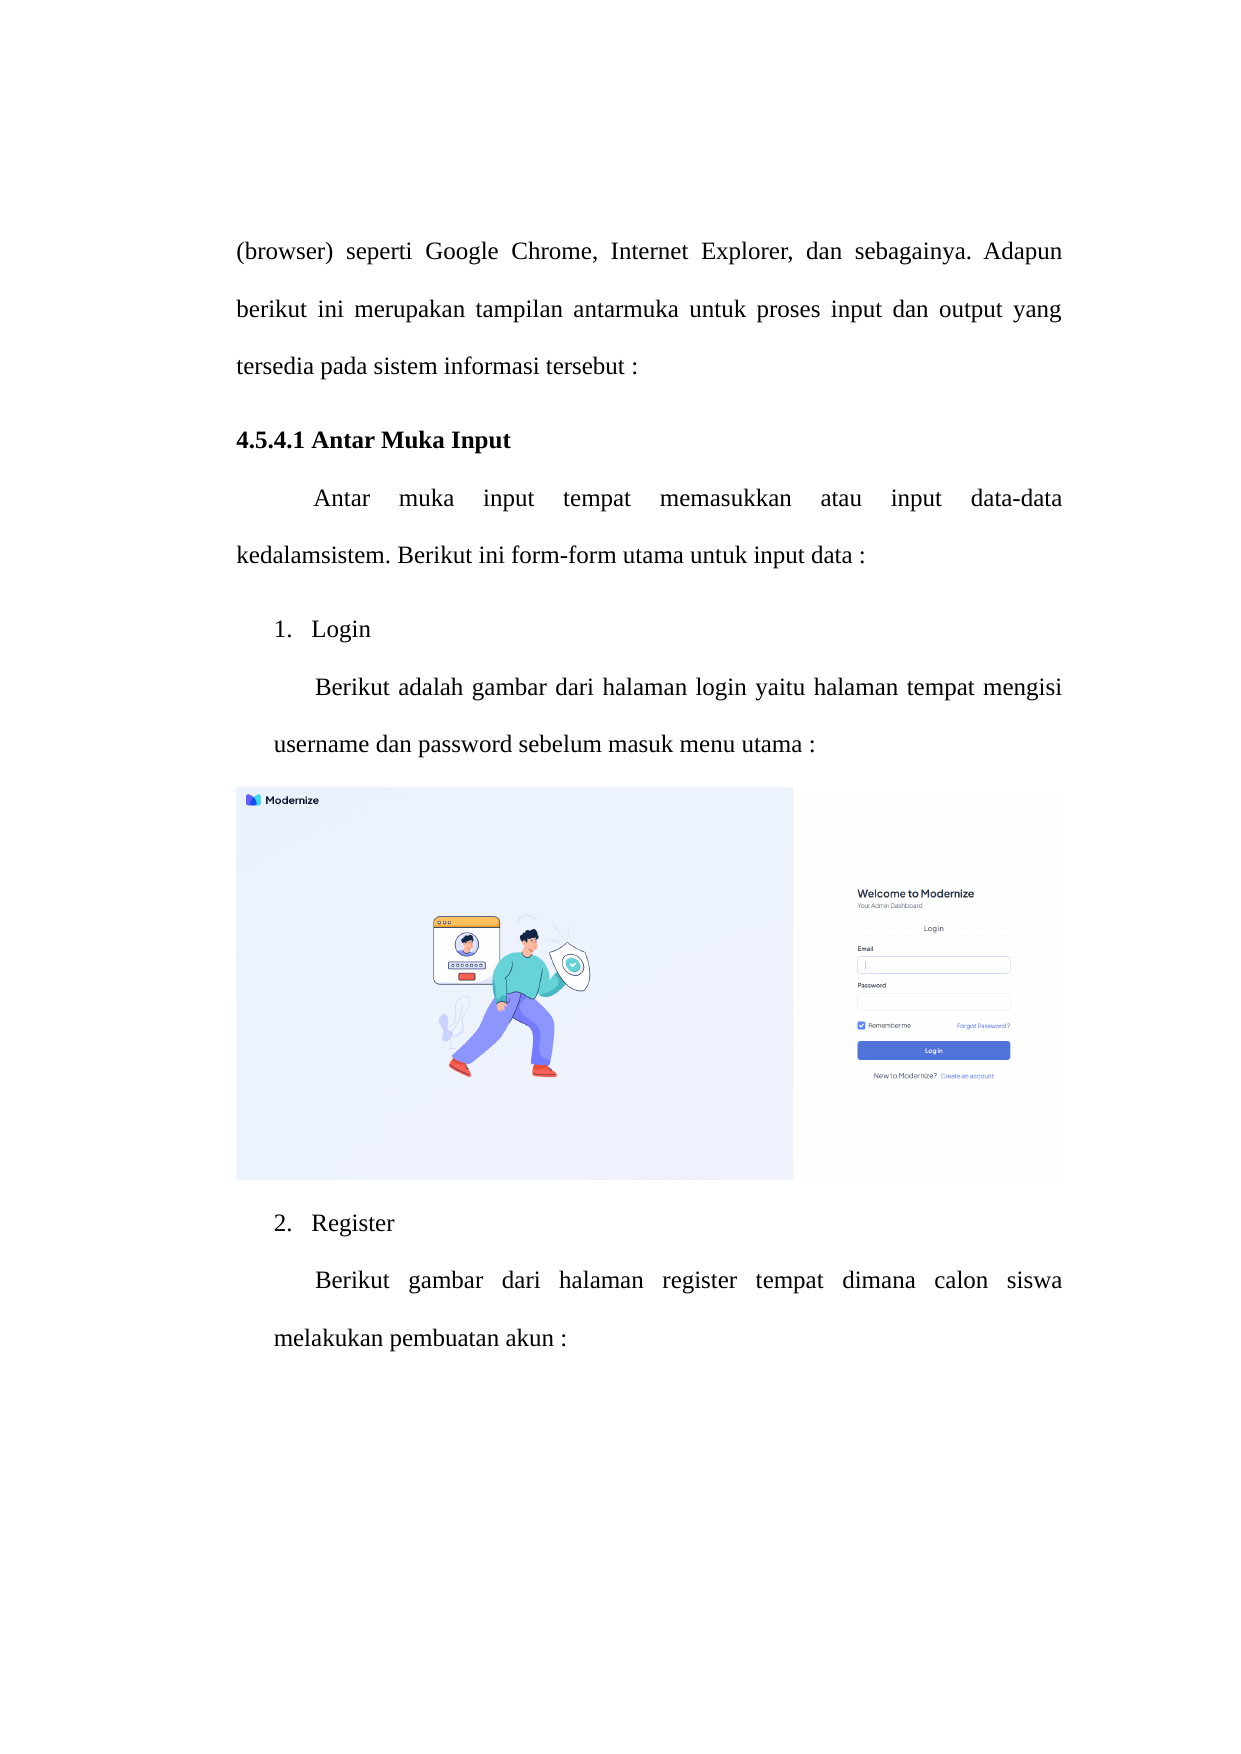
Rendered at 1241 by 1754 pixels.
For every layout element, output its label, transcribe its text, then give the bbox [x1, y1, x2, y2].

list Register [274, 1208, 1063, 1237]
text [236, 236, 1063, 380]
list Login [274, 614, 1063, 643]
list Berikut adalah gambar dari halaman login yaitu halaman tempat mengisi username dan password sebelum masuk menu utama : [273, 672, 1063, 758]
text Antar muka input tempat memasukkan atau input data-data kedalamsistem. Berikut ini form-form utama untuk input data : [236, 483, 1063, 569]
picture [236, 787, 1063, 1180]
list Antar Muka Input [236, 425, 1063, 454]
list Berikut gambar dari halaman register tempat dimana calon siswa melakukan pembuatan akun : [273, 1266, 1063, 1352]
